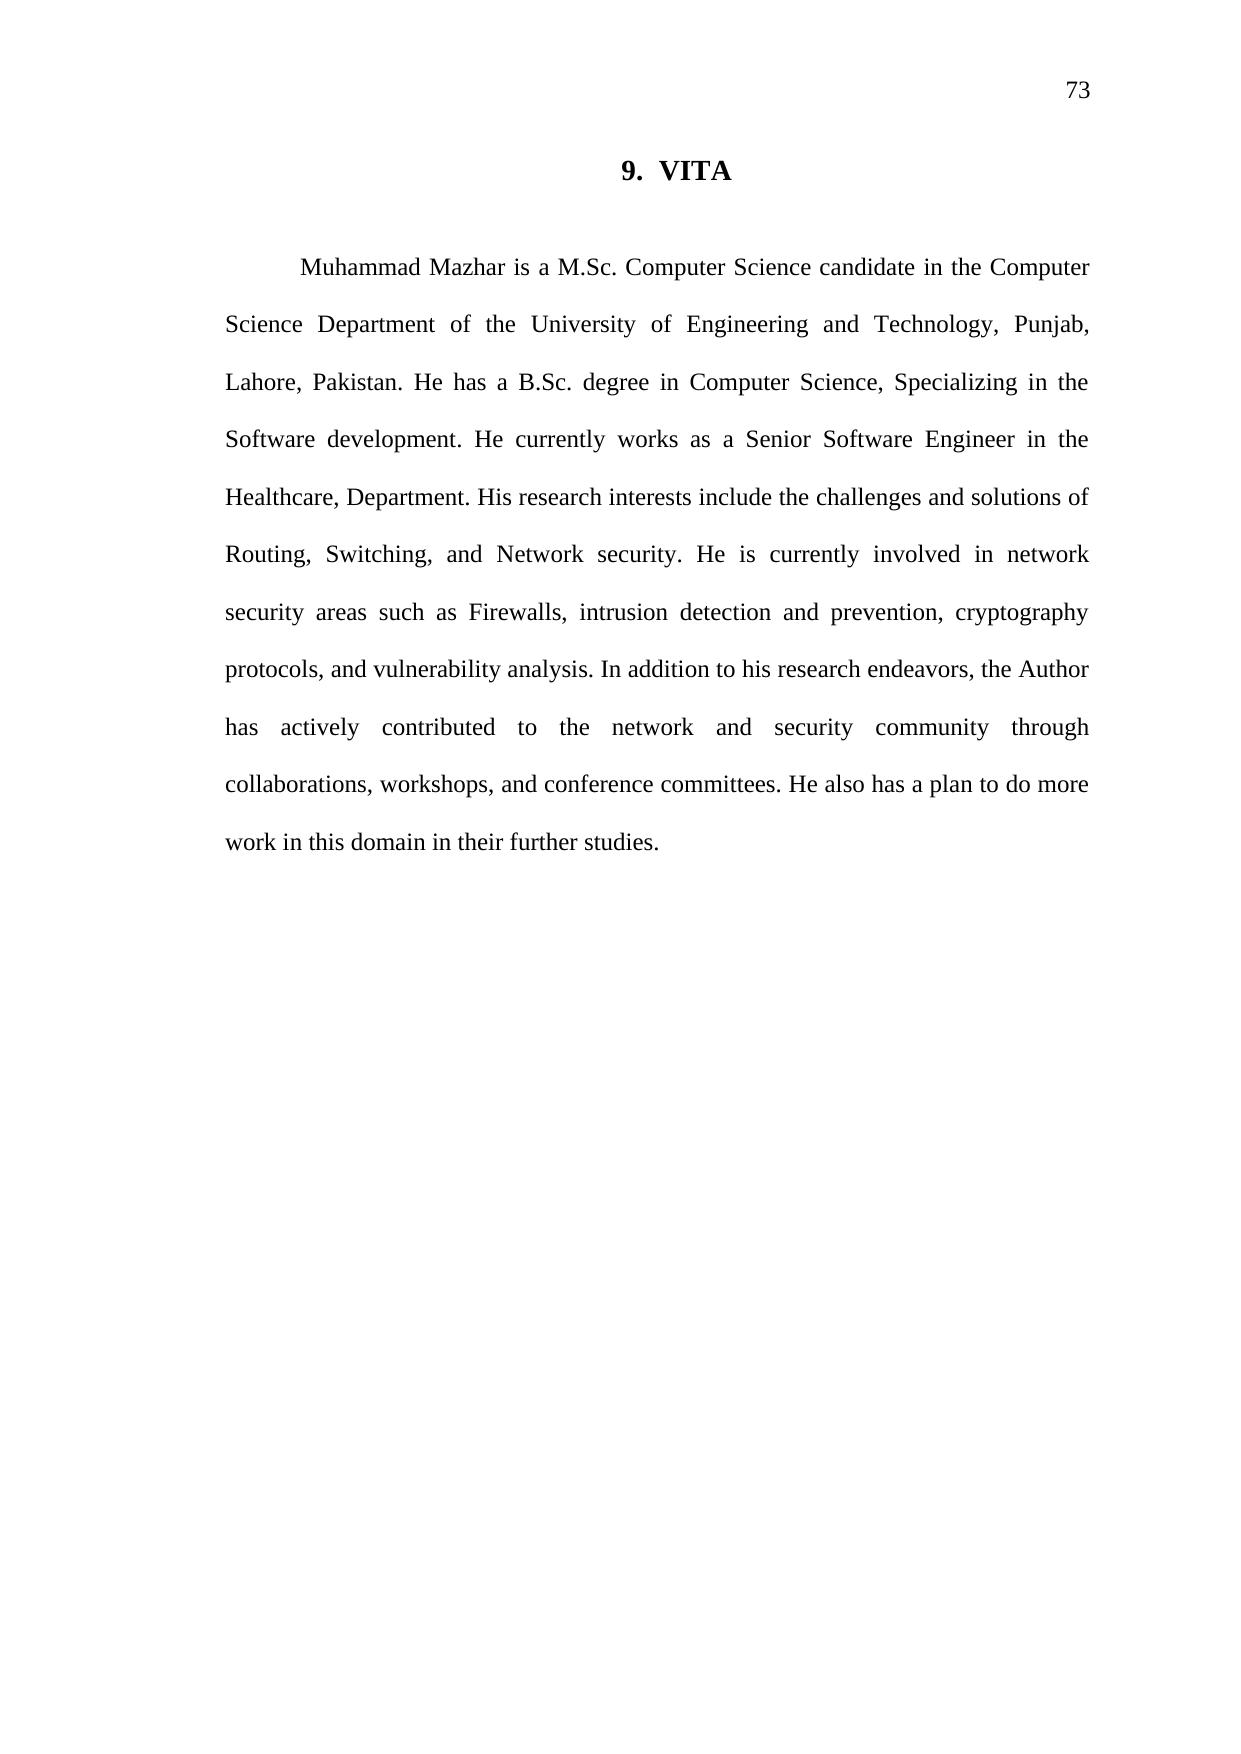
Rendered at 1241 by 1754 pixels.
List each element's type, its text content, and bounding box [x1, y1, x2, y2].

subtitle VITA [262, 153, 1090, 187]
text Muhammad Mazhar is a M.Sc. Computer Science candidate in the Computer Science Department of the University of Engineering and Technology, Punjab, Lahore, Pakistan. He has a B.Sc. degree in Computer Science, Specializing in the Software development. He currently works as a Senior Software Engineer in the Healthcare, Department. His research interests include the challenges and solutions of Routing, Switching, and Network security. He is currently involved in network security areas such as Firewalls, intrusion detection and prevention, cryptography protocols, and vulnerability analysis. In addition to his research endeavors, the Author has actively contributed to the network and security community through collaborations, workshops, and conference committees. He also has a plan to do more work in this domain in their further studies. [225, 252, 1090, 855]
